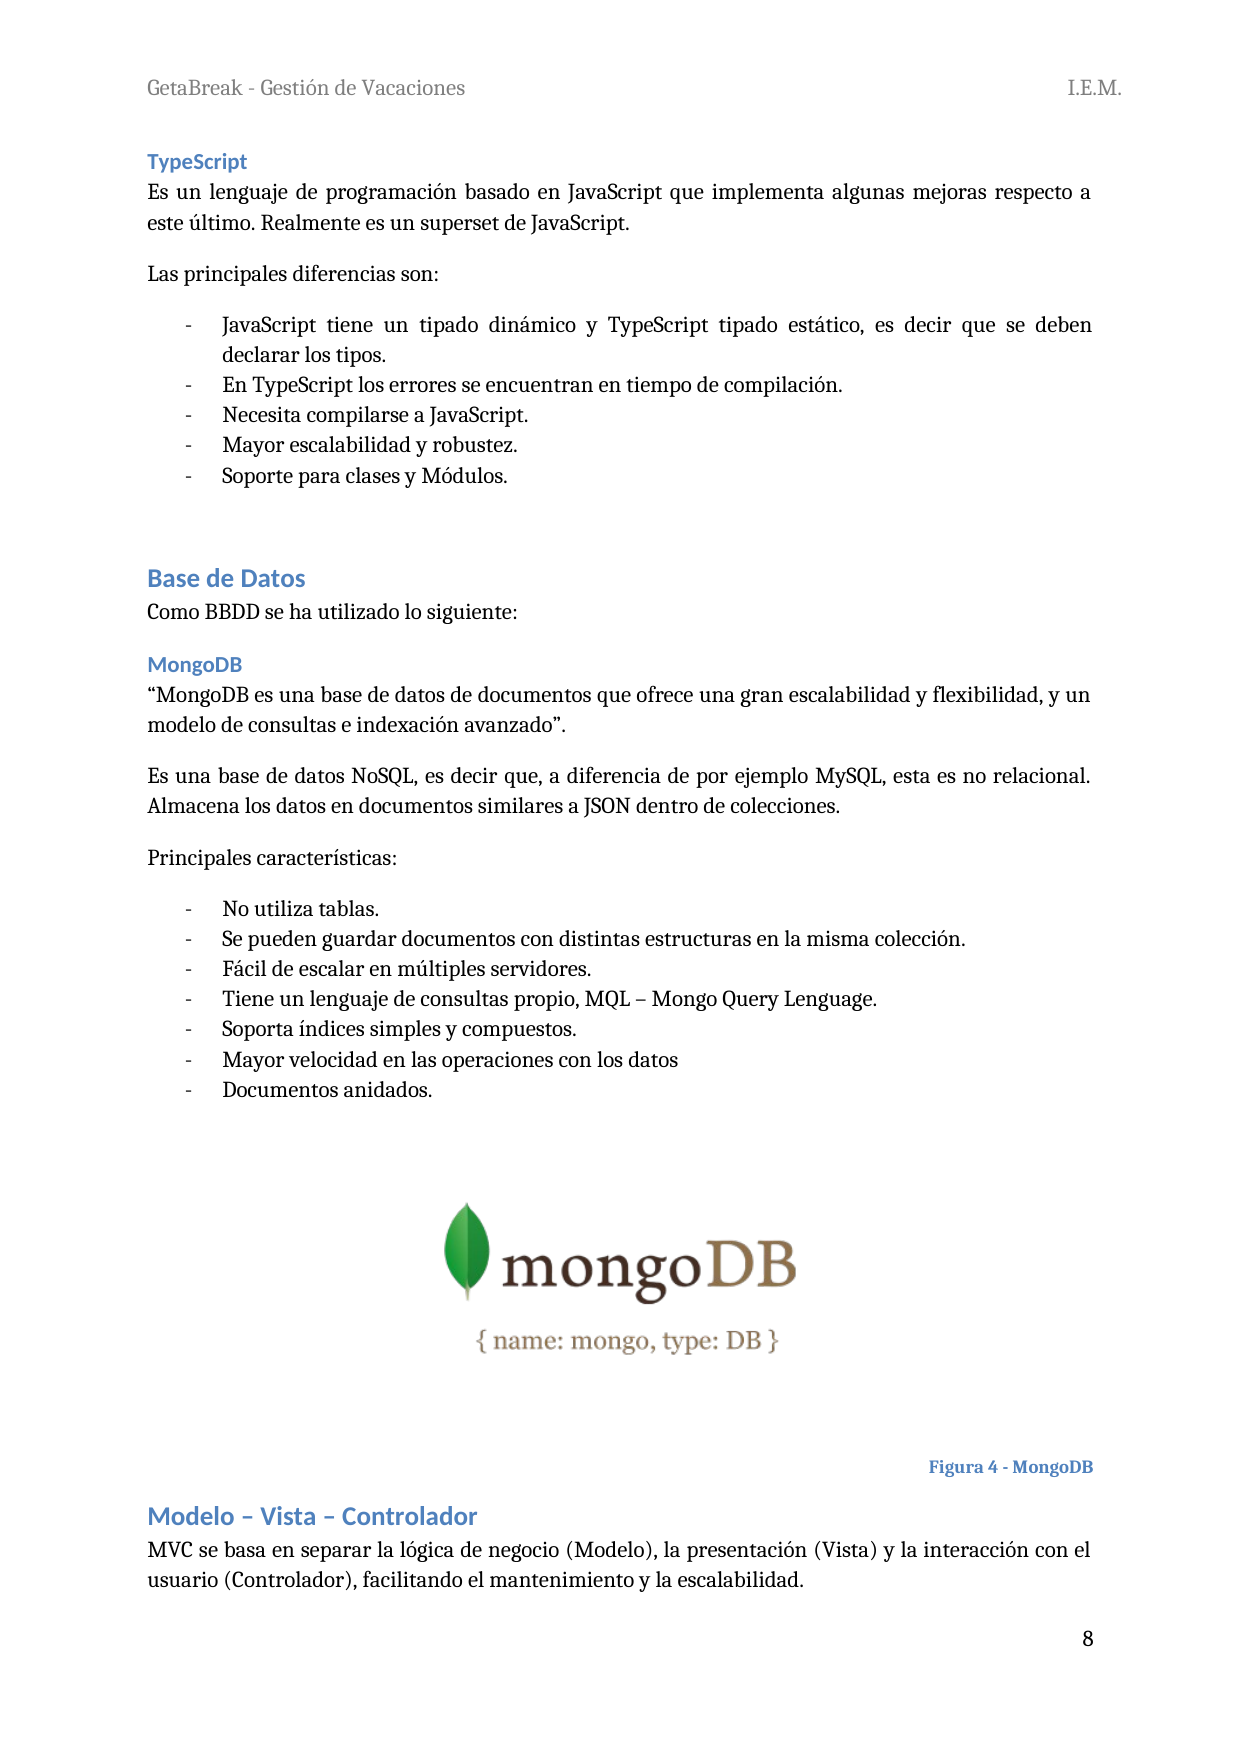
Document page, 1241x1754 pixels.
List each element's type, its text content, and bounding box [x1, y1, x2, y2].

text Las principales diferencias son: [147, 260, 1093, 287]
picture [269, 1127, 971, 1432]
text Principales características: [147, 844, 1093, 871]
list Soporte para clases y Módulos. [184, 462, 1093, 489]
list Mayor escalabilidad y robustez. [184, 432, 1093, 459]
list No utiliza tablas. [184, 895, 1093, 922]
list JavaScript tiene un tipado dinámico y TypeScript tipado estático, es decir que se deben declarar los tipos. [184, 311, 1093, 368]
list Se pueden guardar documentos con distintas estructuras en la misma colección. [184, 926, 1093, 952]
text Como BBDD se ha utilizado lo siguiente: [147, 599, 1093, 625]
list Necesita compilarse a JavaScript. [184, 402, 1093, 428]
text Es un lenguaje de programación basado en JavaScript que implementa algunas mejoras respecto a este último. Realmente es un superset de JavaScript. [147, 179, 1093, 236]
list Documentos anidados. [184, 1077, 1093, 1103]
subtitle Base de Datos [147, 561, 1093, 594]
subtitle TypeScript [147, 147, 1093, 175]
list Tiene un lenguaje de consultas propio, MQL – Mongo Query Lenguage. [184, 986, 1093, 1012]
text “MongoDB es una base de datos de documentos que ofrece una gran escalabilidad y flexibilidad, y un modelo de consultas e indexación avanzado”. [147, 682, 1093, 738]
text Es una base de datos NoSQL, es decir que, a diferencia de por ejemplo MySQL, esta es no relacional. Almacena los datos en documentos similares a JSON dentro de colecciones. [147, 763, 1093, 820]
list Soporta índices simples y compuestos. [184, 1016, 1093, 1043]
subtitle Modelo – Vista – Controlador [147, 1499, 1093, 1532]
text Figura 4 - MongoDB [147, 1456, 1093, 1478]
subtitle MongoDB [147, 650, 1093, 678]
text MVC se basa en separar la lógica de negocio (Modelo), la presentación (Vista) y la interacción con el usuario (Controlador), facilitando el mantenimiento y la escalabilidad. [147, 1537, 1093, 1593]
list Mayor velocidad en las operaciones con los datos [184, 1046, 1093, 1073]
list Fácil de escalar en múltiples servidores. [184, 956, 1093, 982]
list En TypeScript los errores se encuentran en tiempo de compilación. [184, 372, 1093, 398]
